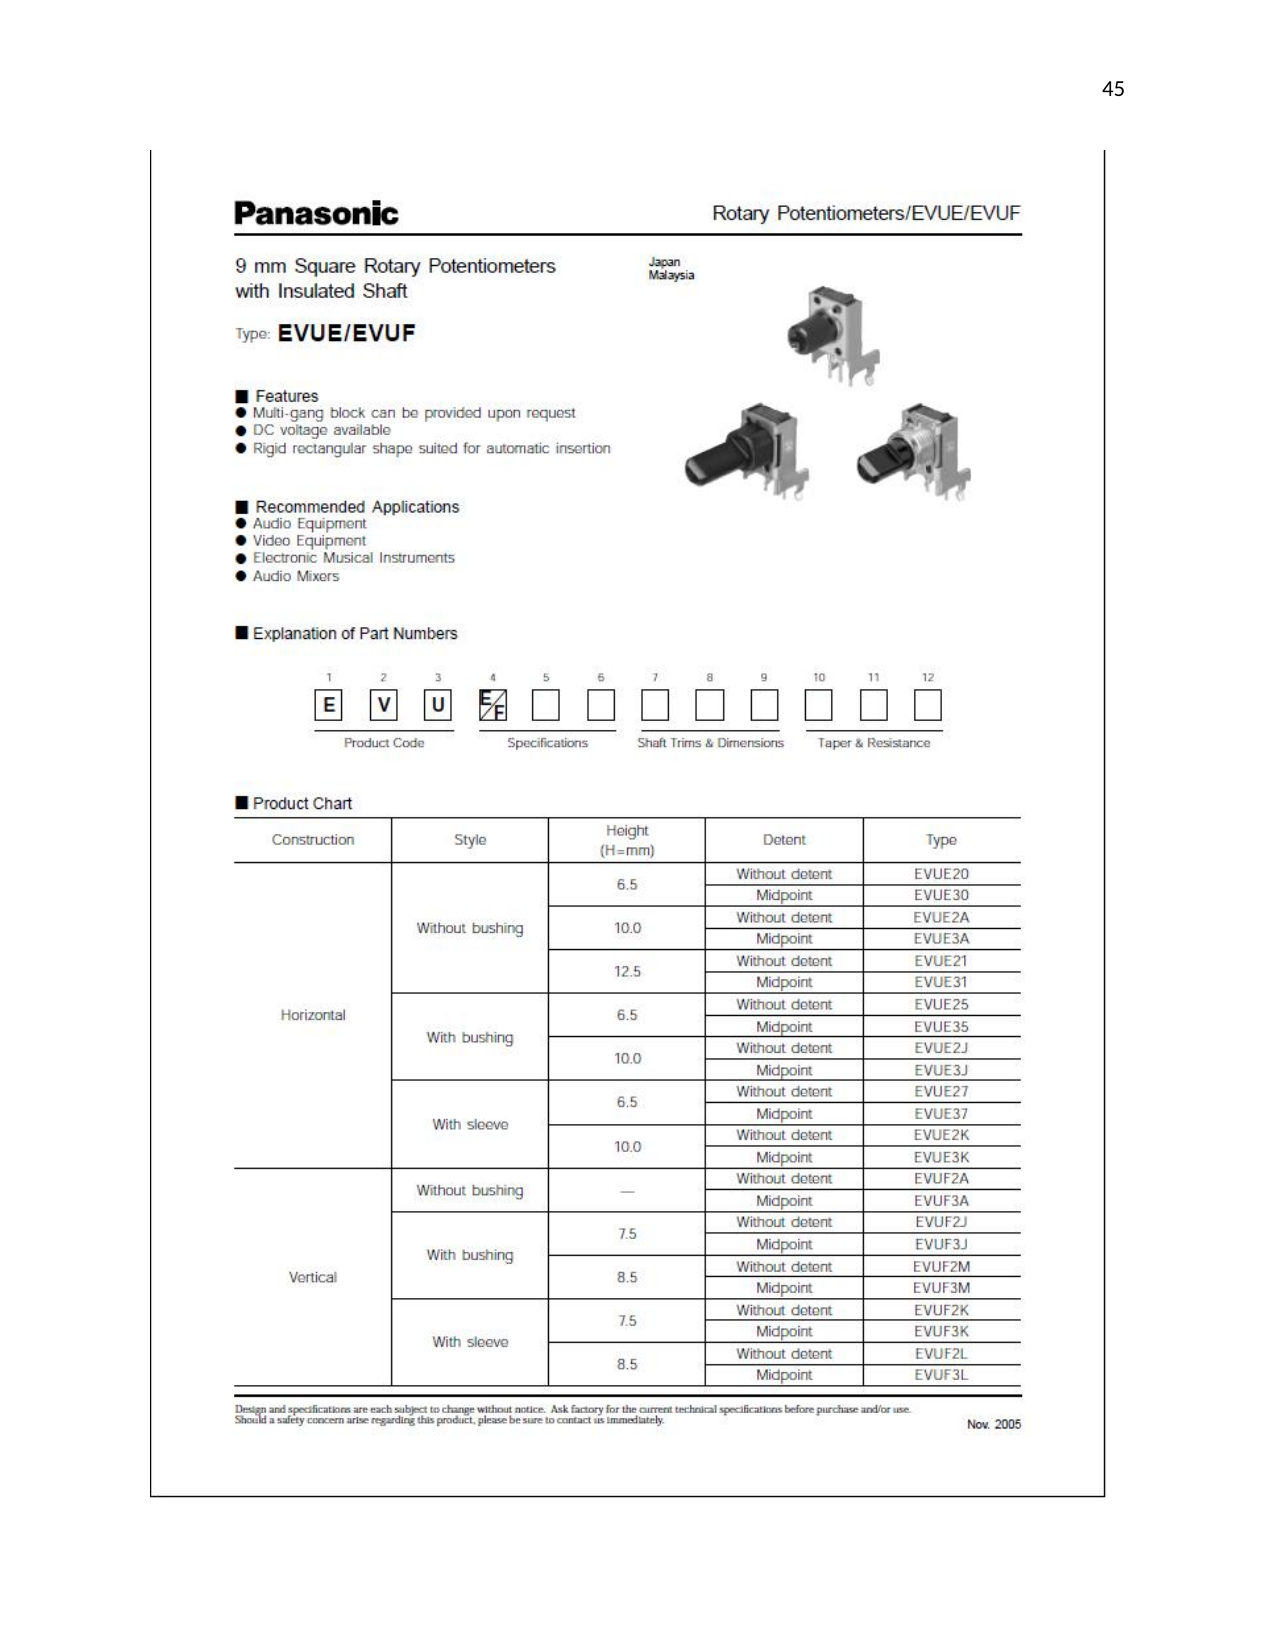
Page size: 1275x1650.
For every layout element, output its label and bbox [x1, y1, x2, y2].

picture [150, 150, 1108, 1500]
